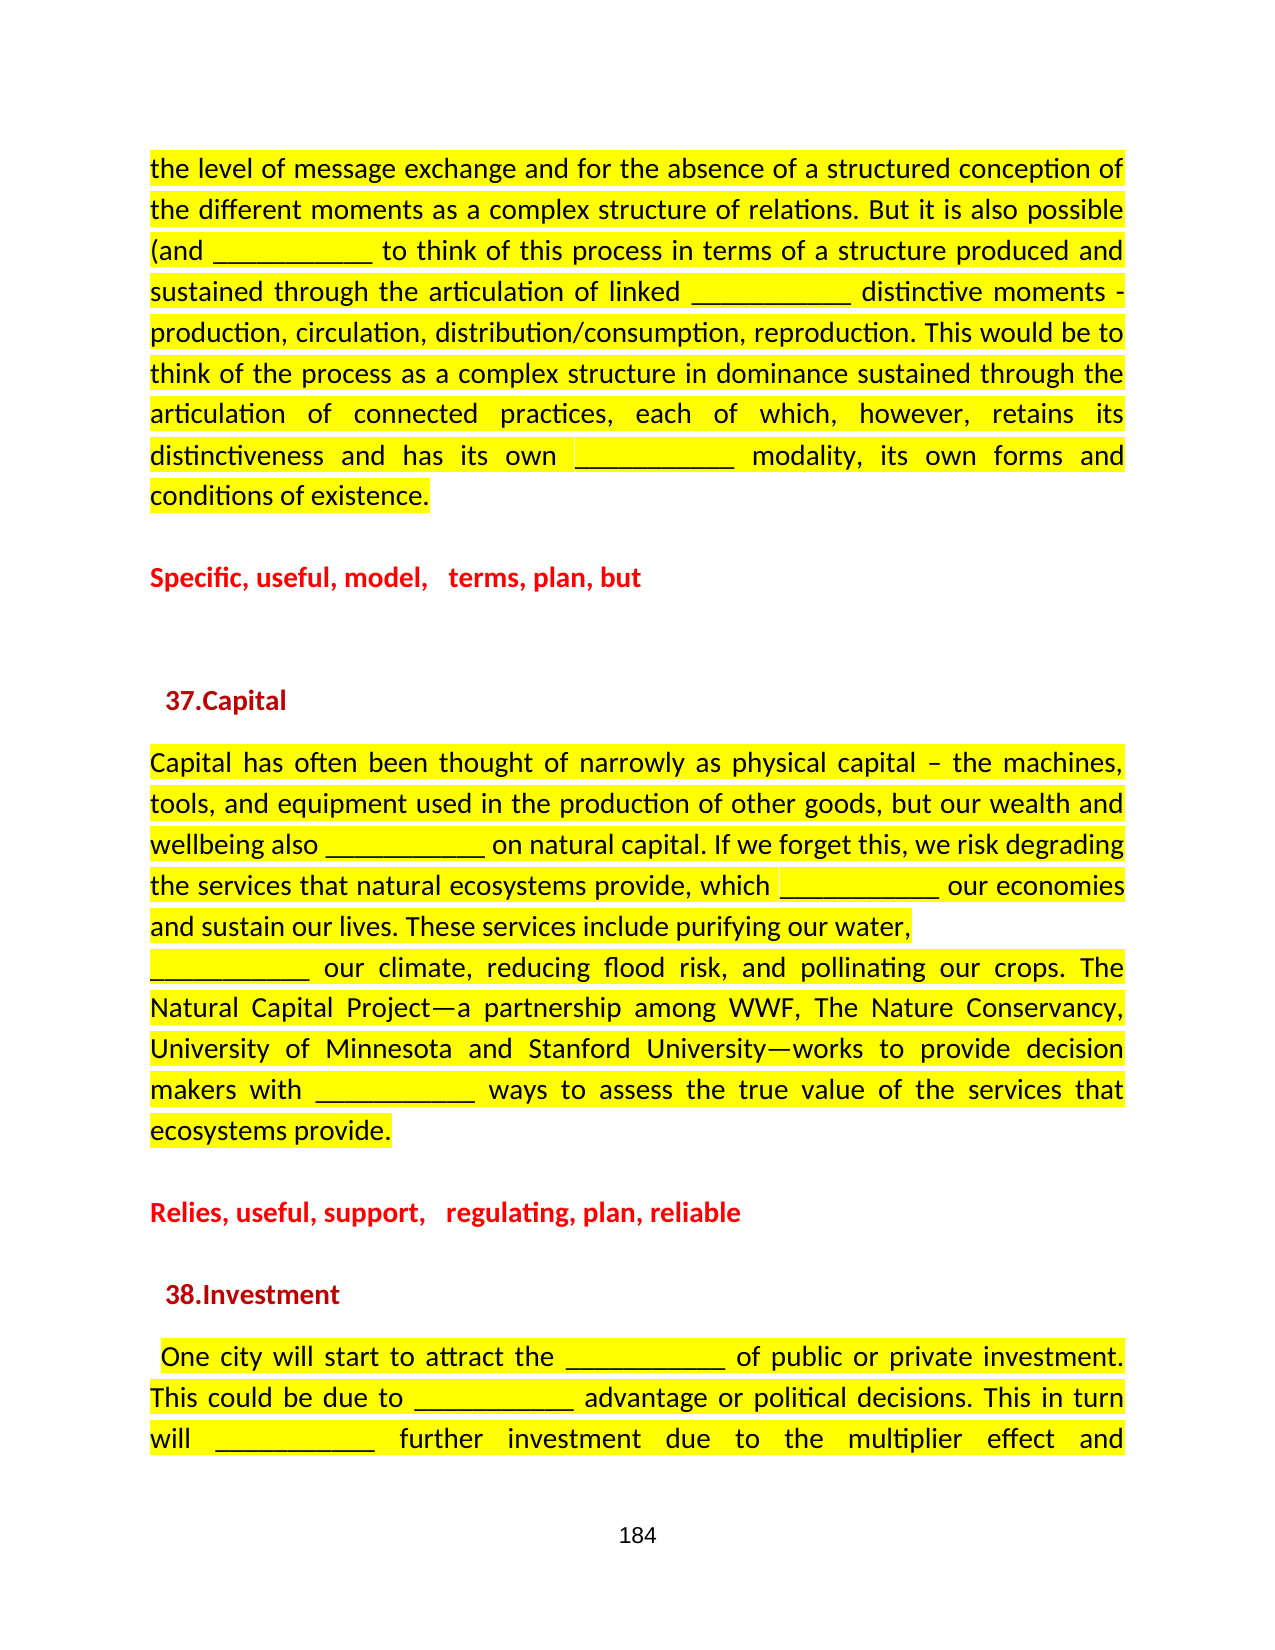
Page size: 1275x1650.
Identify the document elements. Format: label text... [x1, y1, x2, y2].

list Capital [165, 682, 1125, 718]
text Capital has often been thought of narrowly as physical capital – the machines, tools, and equipment used in the production of other goods, but our wealth and wellbeing also ___________ on natural capital. If we forget this, we risk degrading the services that natural ecosystems provide, which ___________ our economies and sustain our lives. These services include purifying our water, [150, 861, 1125, 897]
text ___________ our climate, reducing flood risk, and pollinating our crops. The Natural Capital Project—a partnership among WWF, The Nature Conservancy, University of Minnesota and Stanford University—works to provide decision makers with ___________ ways to assess the true value of the services that ecosystems provide. [150, 1107, 1125, 1148]
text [150, 1338, 1125, 1379]
list Investment [165, 1276, 1125, 1312]
text Specific, useful, model, terms, plan, but [150, 559, 1125, 595]
text Capital has often been thought of narrowly as physical capital – the machines, tools, and equipment used in the production of other goods, but our wealth and wellbeing also ___________ on natural capital. If we forget this, we risk degrading the services that natural ecosystems provide, which ___________ our economies and sustain our lives. These services include purifying our water, [150, 899, 1125, 943]
text Relies, useful, support, regulating, plan, reliable [150, 1194, 1125, 1230]
